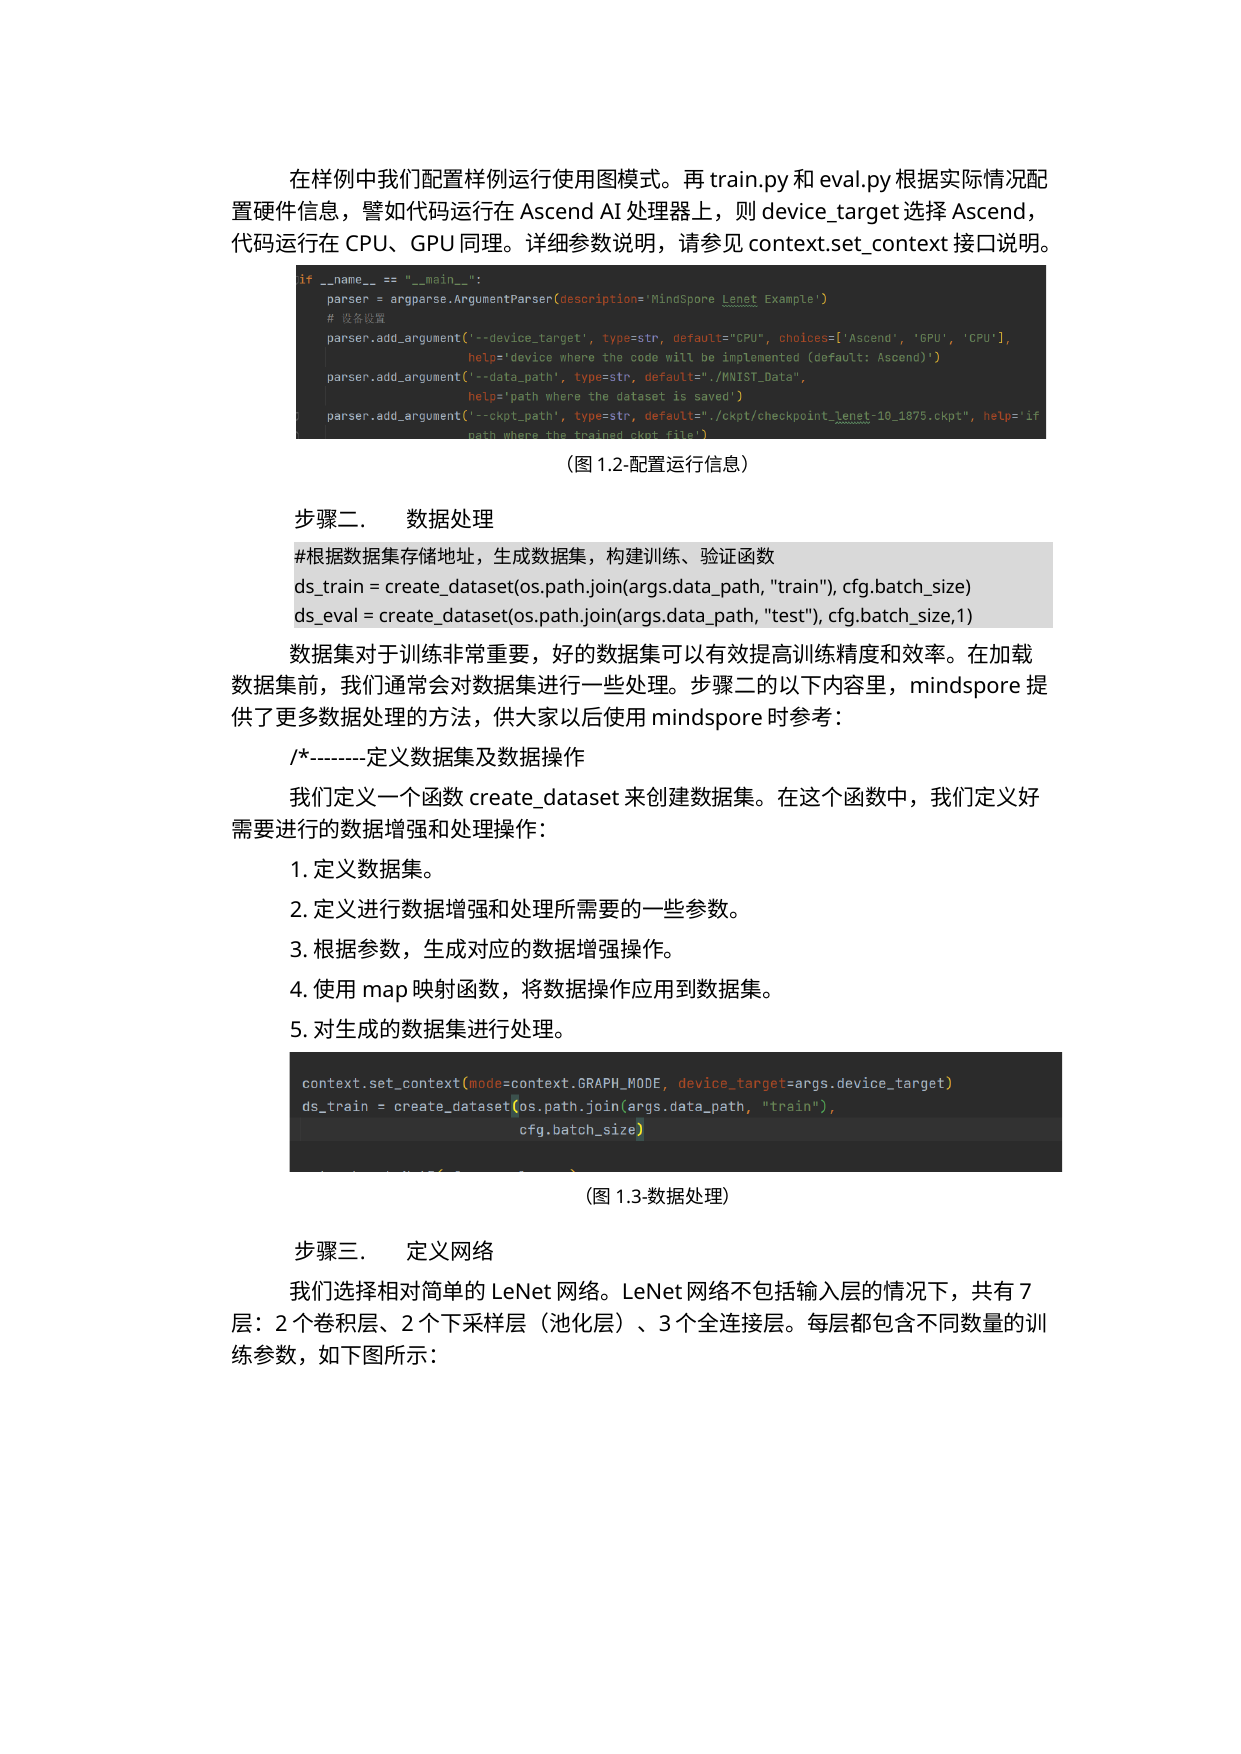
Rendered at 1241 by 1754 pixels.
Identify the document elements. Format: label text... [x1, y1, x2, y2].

list （图1.3-数据处理） [262, 1179, 1053, 1212]
text /*--------定义数据集及数据操作 [231, 740, 1053, 772]
list 数据处理 [294, 502, 1053, 533]
text 我们选择相对简单的LeNet网络。LeNet网络不包括输入层的情况下，共有7层：2个卷积层、2个下采样层（池化层）、3个全连接层。每层都包含不同数量的训练参数，如下图所示： [231, 1274, 1053, 1369]
list 定义网络 [294, 1234, 1053, 1266]
picture [296, 265, 1047, 439]
text ds_eval = create_dataset(os.path.join(args.data_path, "test"), cfg.batch_size,1) [294, 603, 1053, 628]
text 1. 定义数据集。 [231, 852, 1053, 884]
text 在样例中我们配置样例运行使用图模式。再train.py和eval.py根据实际情况配置硬件信息，譬如代码运行在Ascend AI处理器上，则device_target选择Ascend，代码运行在CPU、GPU同理。详细参数说明，请参见context.set_context接口说明。 [231, 162, 1053, 257]
text 4. 使用map映射函数，将数据操作应用到数据集。 [231, 972, 1053, 1004]
text 3. 根据参数，生成对应的数据增强操作。 [231, 932, 1053, 964]
text 我们定义一个函数create_dataset来创建数据集。在这个函数中，我们定义好需要进行的数据增强和处理操作： [231, 780, 1053, 844]
text 5. 对生成的数据集进行处理。 [231, 1012, 1053, 1044]
text ds_train = create_dataset(os.path.join(args.data_path, "train"), cfg.batch_size) [294, 573, 1053, 598]
list （图1.2-配置运行信息） [262, 447, 1053, 480]
text #根据数据集存储地址，生成数据集，构建训练、验证函数 [294, 542, 1053, 569]
text 2. 定义进行数据增强和处理所需要的一些参数。 [231, 892, 1053, 924]
text 数据集对于训练非常重要，好的数据集可以有效提高训练精度和效率。在加载数据集前，我们通常会对数据集进行一些处理。步骤二的以下内容里，mindspore 提供了更多数据处理的方法，供大家以后使用mindspore时参考： [231, 637, 1053, 732]
picture [289, 1052, 1063, 1172]
